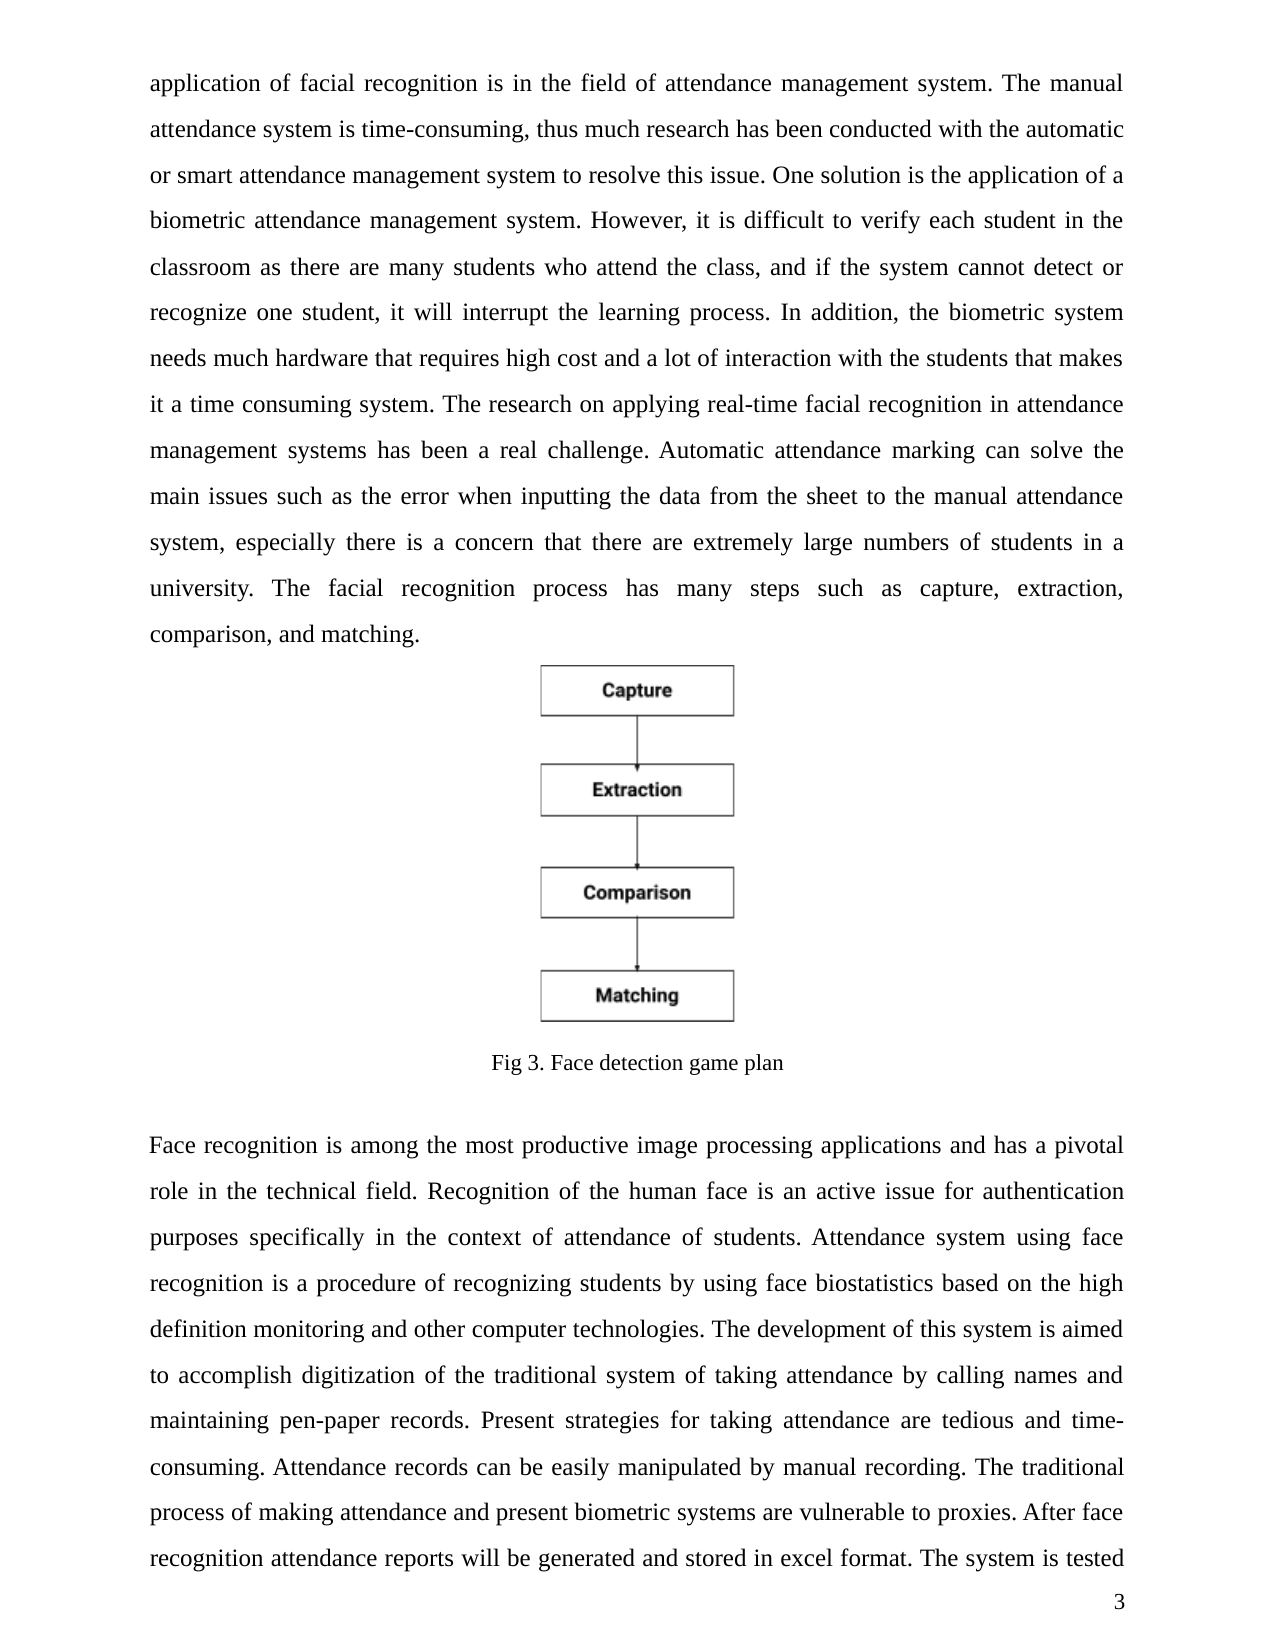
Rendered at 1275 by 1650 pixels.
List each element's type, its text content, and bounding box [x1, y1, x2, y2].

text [148, 68, 1125, 648]
text Fig 3. Face detection game plan [225, 1049, 1050, 1076]
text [148, 1130, 1125, 1572]
picture [540, 665, 735, 1022]
